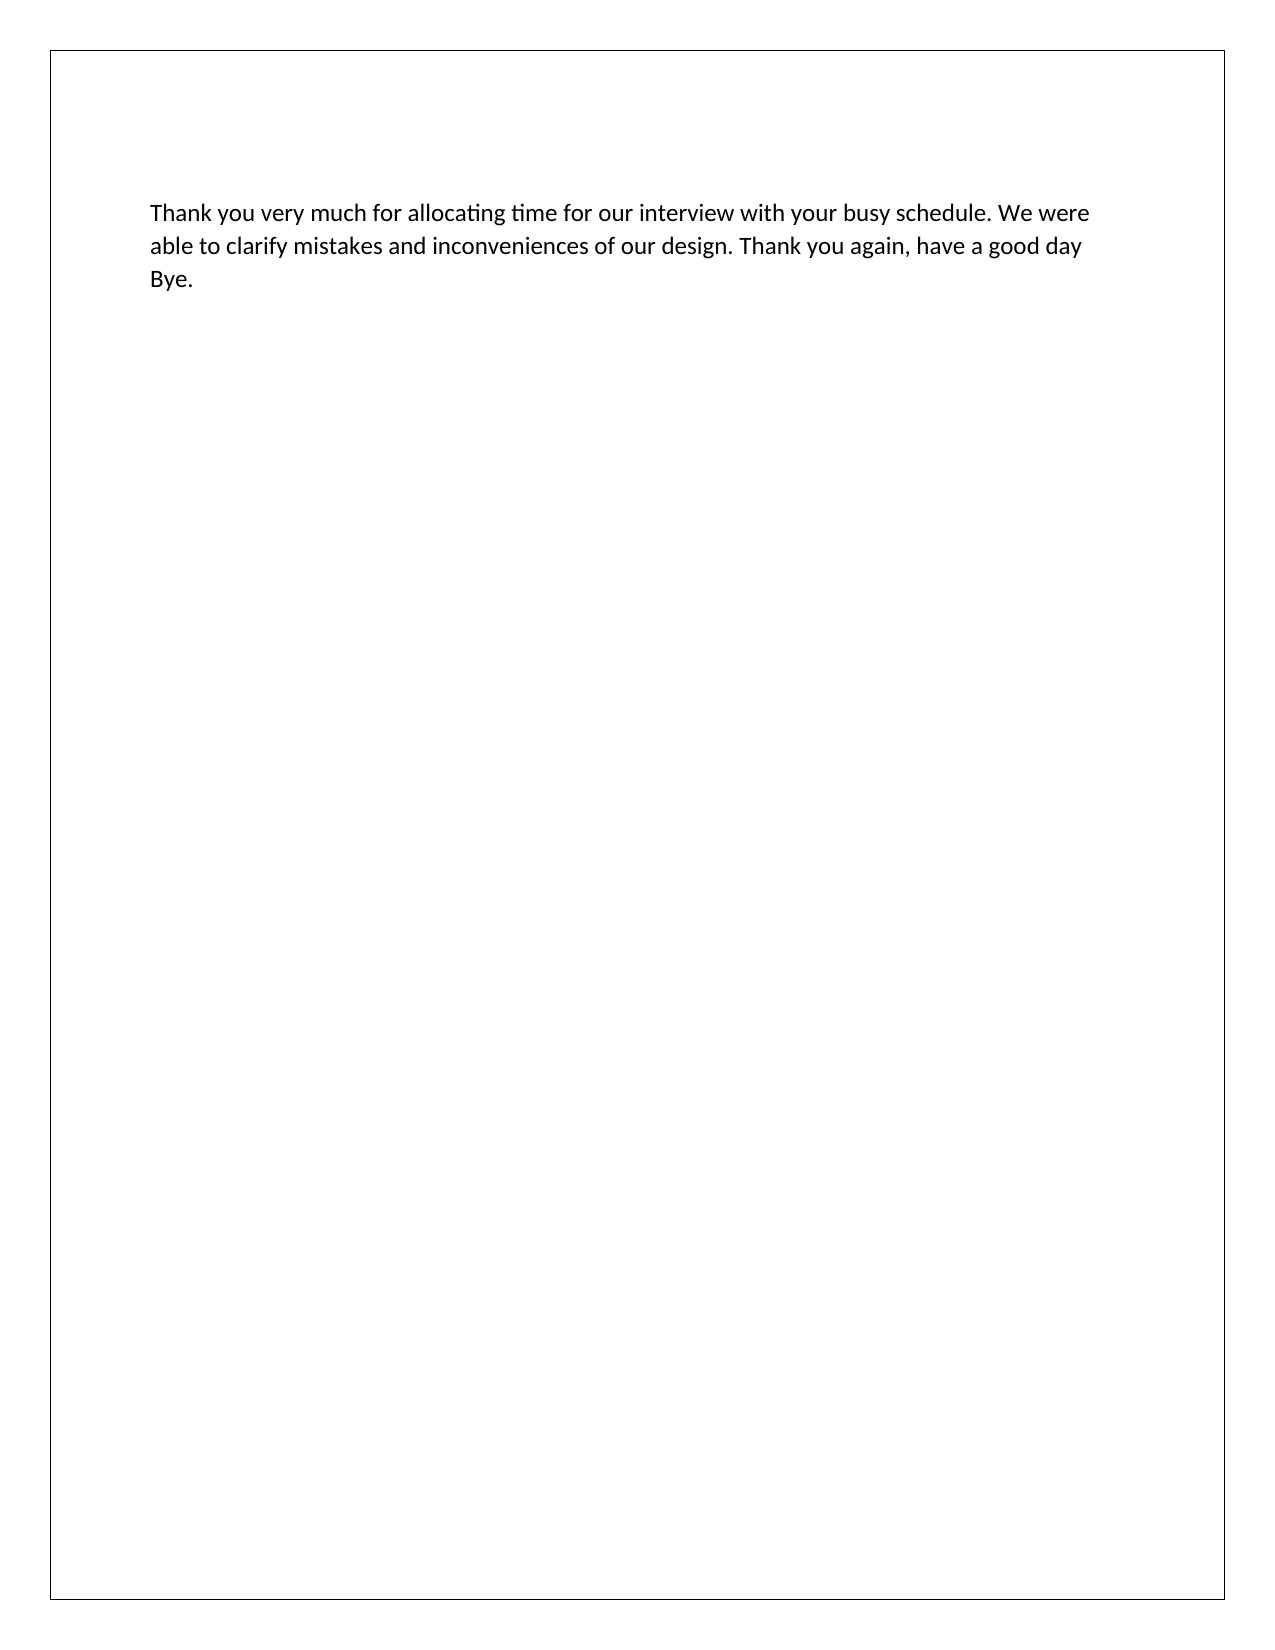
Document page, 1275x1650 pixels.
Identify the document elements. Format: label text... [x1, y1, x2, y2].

text Thank you very much for allocating time for our interview with your busy schedule. We were able to clarify mistakes and inconveniences of our design. Thank you again, have a good day Bye. [150, 197, 1125, 293]
